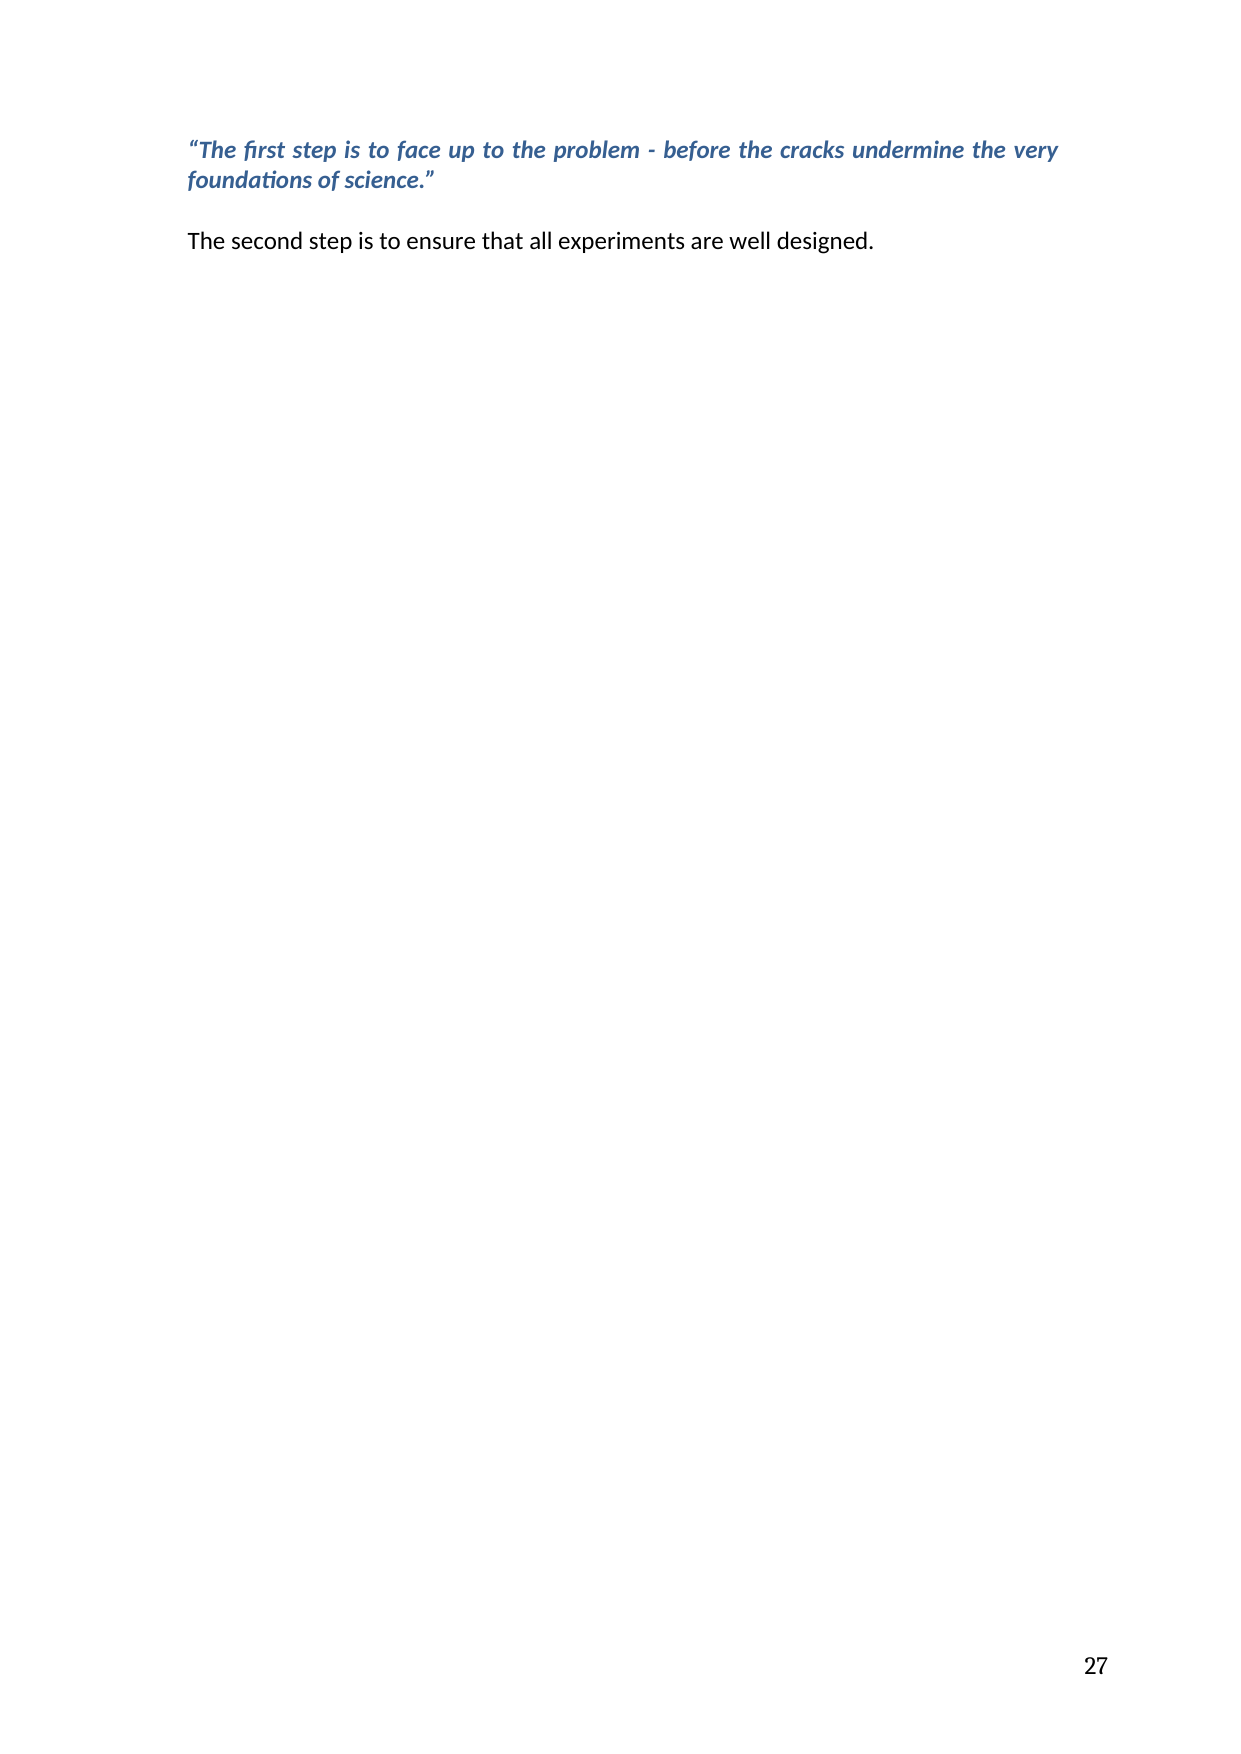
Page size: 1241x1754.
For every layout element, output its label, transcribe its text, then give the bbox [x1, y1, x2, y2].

text “The first step is to face up to the problem - before the cracks undermine the very foundations of science.” [187, 134, 1059, 195]
text The second step is to ensure that all experiments are well designed. [187, 226, 1074, 256]
